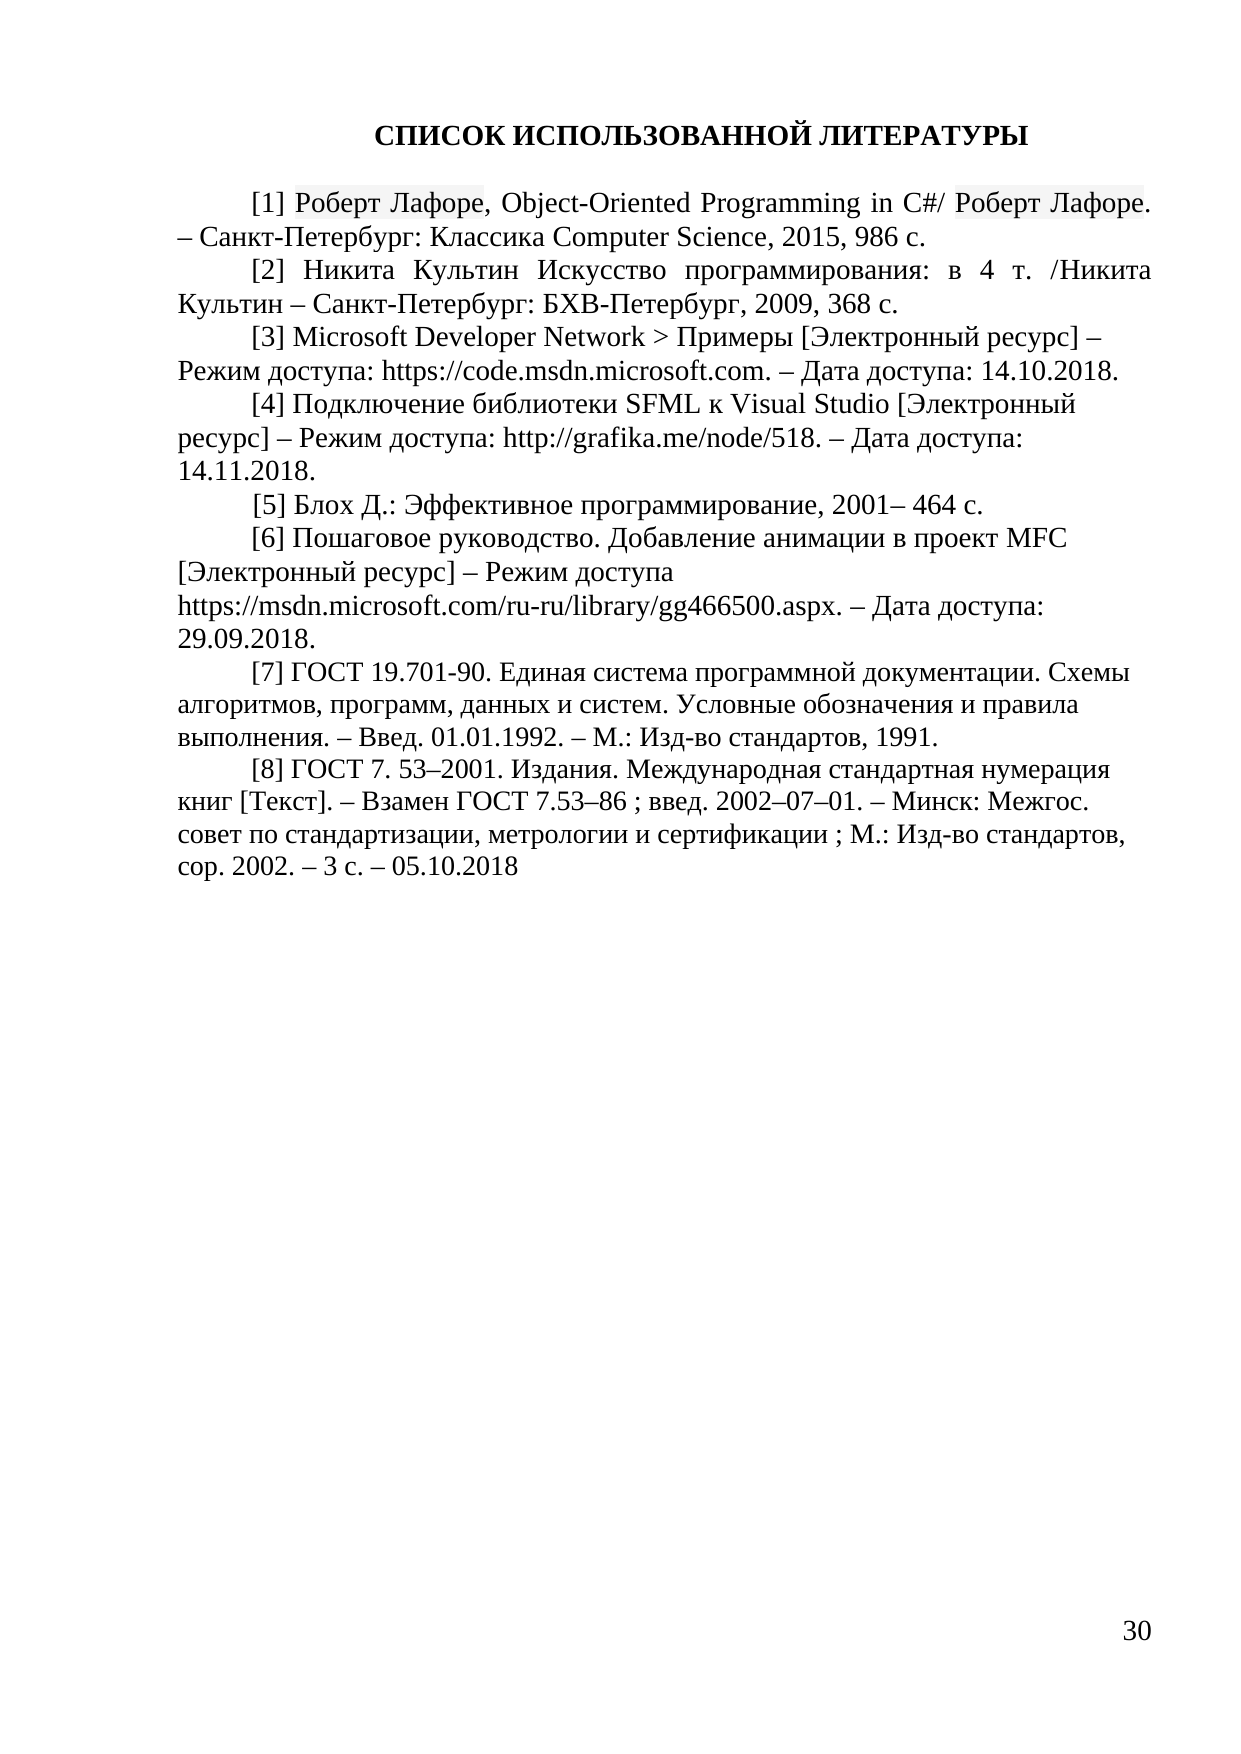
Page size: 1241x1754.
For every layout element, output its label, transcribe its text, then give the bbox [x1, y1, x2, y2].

text [3] Microsoft Developer Network > Примеры [Электронный ресурс] – Режим доступа: https://code.msdn.microsoft.com. – Дата доступа: 14.10.2018. [177, 319, 1152, 386]
text Список использованной литературы [177, 118, 1152, 152]
text [1] Роберт Лафоре, Object-Oriented Programming in C#/ Роберт Лафоре. – Санкт-Петербург: Классика Computer Science, 2015, 986 с. [177, 185, 429, 252]
text [1] Роберт Лафоре, Object-Oriented Programming in C#/ Роберт Лафоре. – Санкт-Петербург: Классика Computer Science, 2015, 986 с. [767, 185, 1152, 252]
text [2] Никита Культин Искусство программирования: в 4 т. /Никита Культин – Санкт-Петербург: БХВ-Петербург, 2009, 368 с. [177, 252, 1152, 319]
text [4] Подключение библиотеки SFML к Visual Studio [Электронный ресурс] – Режим доступа: http://grafika.me/node/518. – Дата доступа: 14.11.2018. [177, 386, 1152, 487]
text [8] ГОСТ 7. 53–2001. Издания. Международная стандартная нумерация книг [Текст]. – Взамен ГОСТ 7.53–86 ; введ. 2002–07–01. – Минск: Межгос. совет по стандартизации, метрологии и сертификации ; М.: Изд-во стандартов, cop. 2002. – 3 с. – 05.10.2018 [177, 752, 1152, 882]
text [5] Блох Д.: Эффективное программирование, 2001– 464 с. [252, 487, 1152, 521]
text [6] Пошаговое руководство. Добавление анимации в проект MFC [Электронный ресурс] – Режим доступа https://msdn.microsoft.com/ru-ru/library/gg466500.aspx. – Дата доступа: 29.09.2018. [177, 521, 1152, 655]
text [7] ГОСТ 19.701-90. Единая система программной документации. Схемы алгоритмов, программ, данных и систем. Условные обозначения и правила выполнения. – Введ. 01.01.1992. – М.: Изд-во стандартов, 1991. [177, 655, 1152, 752]
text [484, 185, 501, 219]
